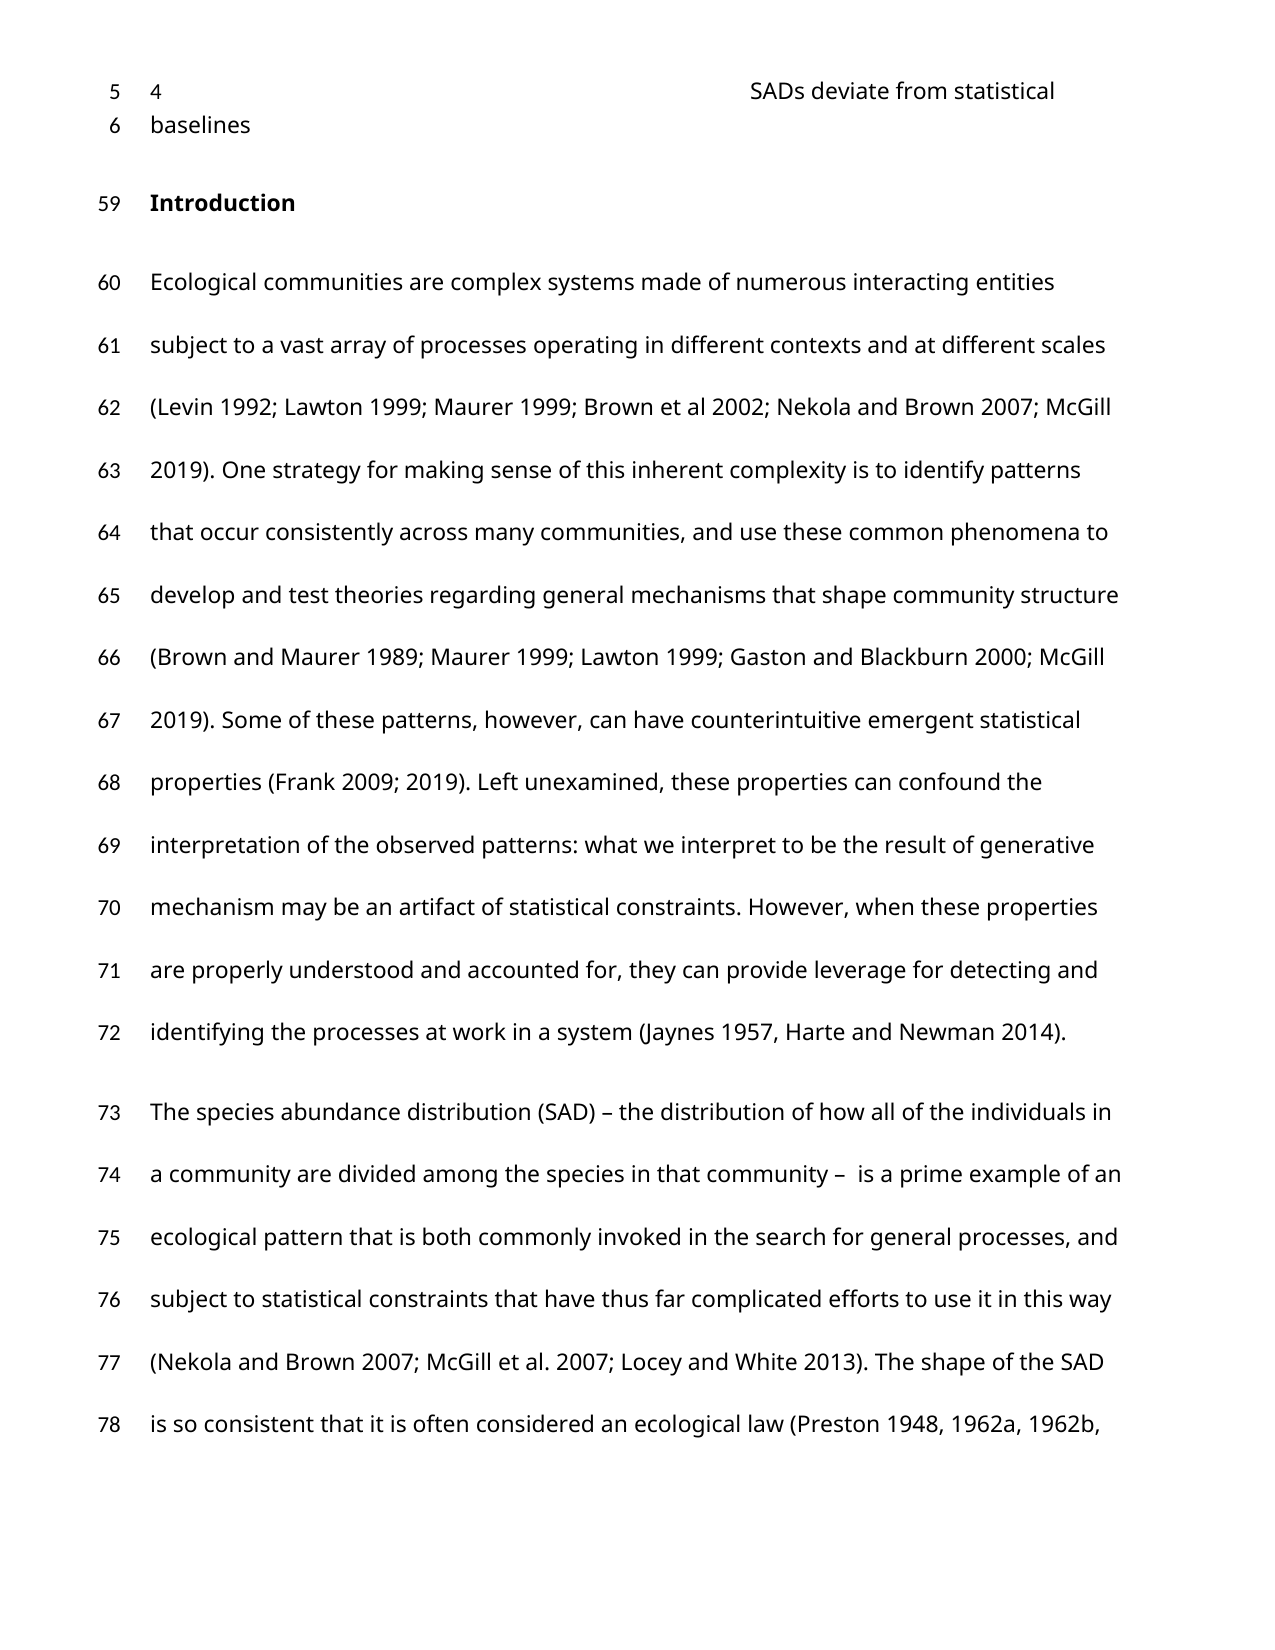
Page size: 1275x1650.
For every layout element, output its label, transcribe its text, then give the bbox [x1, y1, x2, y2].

text Introduction [150, 187, 1125, 218]
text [150, 1096, 1125, 1439]
text Ecological communities are complex systems made of numerous interacting entities subject to a vast array of processes operating in different contexts and at different scales (Levin 1992; Lawton 1999; Maurer 1999; Brown et al 2002; Nekola and Brown 2007; McGill 2019). One strategy for making sense of this inherent complexity is to identify patterns that occur consistently across many communities, and use these common phenomena to develop and test theories regarding general mechanisms that shape community structure (Brown and Maurer 1989; Maurer 1999; Lawton 1999; Gaston and Blackburn 2000; McGill 2019). Some of these patterns, however, can have counterintuitive emergent statistical properties (Frank 2009; 2019). Left unexamined, these properties can confound the interpretation of the observed patterns: what we interpret to be the result of generative mechanism may be an artifact of statistical constraints. However, when these properties are properly understood and accounted for, they can provide leverage for detecting and identifying the processes at work in a system (Jaynes 1957, Harte and Newman 2014). [150, 266, 1125, 1048]
